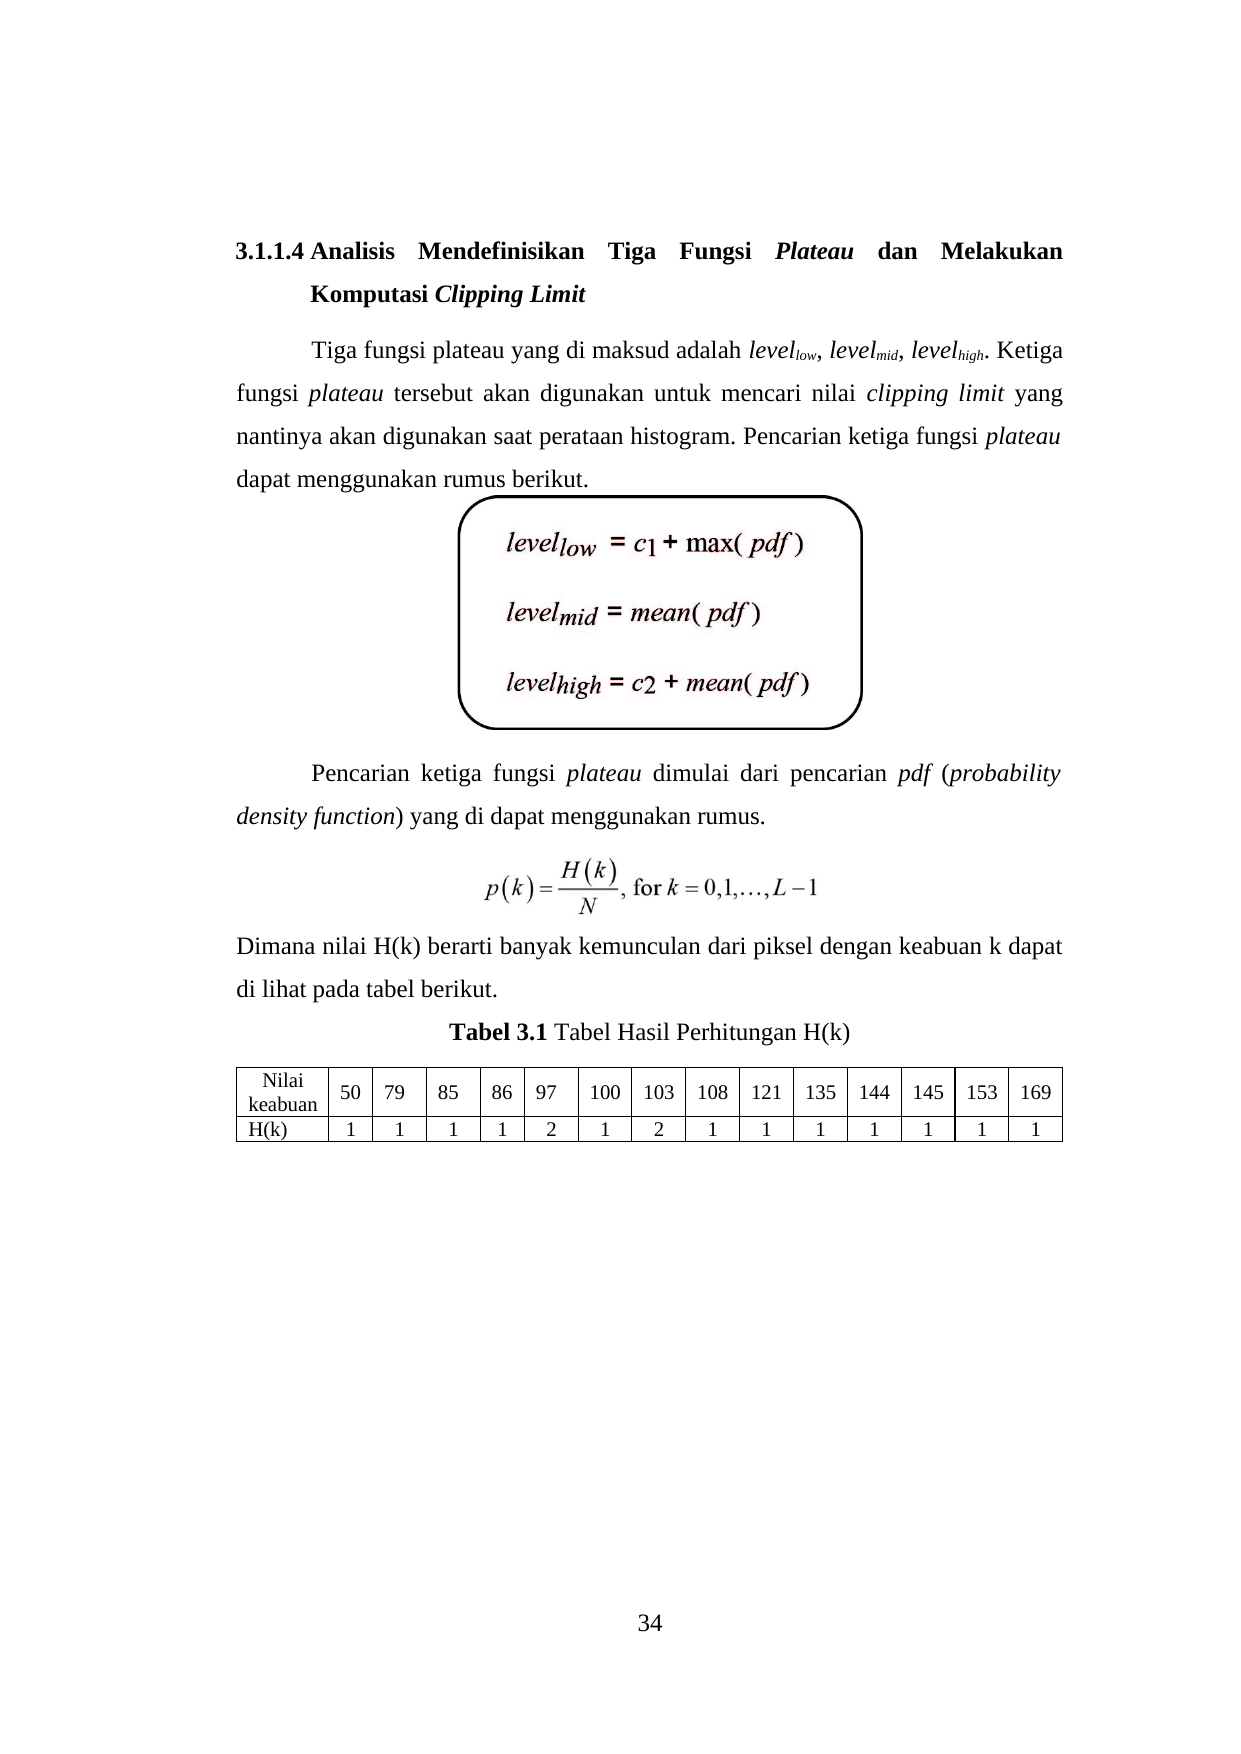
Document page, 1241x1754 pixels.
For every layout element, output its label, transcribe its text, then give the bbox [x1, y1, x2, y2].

table_header 50 [329, 1068, 372, 1116]
table_header 135 [794, 1068, 847, 1116]
table_header 97 [525, 1068, 578, 1116]
table_cell 1 [740, 1117, 793, 1141]
table_cell 1 [956, 1117, 1008, 1141]
text Tiga fungsi plateau yang di maksud adalah levellow, levelmid, levelhigh. Ketiga fungsi plateau tersebut akan digunakan untuk mencari nilai clipping limit yang nantinya akan digunakan saat perataan histogram. Pencarian ketiga fungsi plateau dapat menggunakan rumus berikut. [236, 335, 1063, 493]
table_header 153 [956, 1068, 1008, 1116]
table_header 145 [902, 1068, 954, 1116]
text Dimana nilai H(k) berarti banyak kemunculan dari piksel dengan keabuan k dapat di lihat pada tabel berikut. [236, 931, 1063, 1003]
table_header 169 [1009, 1068, 1062, 1116]
table_header 86 [481, 1068, 524, 1116]
table_header Nilai keabuan [237, 1068, 328, 1116]
table_cell 1 [686, 1117, 739, 1141]
table_cell 1 [794, 1117, 847, 1141]
table_cell 1 [329, 1117, 372, 1141]
table_cell H(k) [237, 1117, 328, 1141]
table_header 79 [373, 1068, 426, 1116]
table_header 108 [686, 1068, 739, 1116]
text Tabel 3.1 Tabel Hasil Perhitungan H(k) [236, 1017, 1063, 1046]
table_cell 1 [902, 1117, 954, 1141]
table_cell 1 [481, 1117, 524, 1141]
table_cell 1 [373, 1117, 426, 1141]
table_cell 1 [579, 1117, 631, 1141]
table_cell 2 [632, 1117, 685, 1141]
table_cell 1 [427, 1117, 480, 1141]
subtitle Analisis Mendefinisikan Tiga Fungsi Plateau dan Melakukan Komputasi Clipping Limit [235, 236, 1063, 308]
picture [457, 495, 863, 730]
table_header 121 [740, 1068, 793, 1116]
table_cell 2 [525, 1117, 578, 1141]
table_header 103 [632, 1068, 685, 1116]
table_cell 1 [848, 1117, 901, 1141]
picture [464, 846, 835, 926]
table_header 100 [579, 1068, 631, 1116]
table_header 85 [427, 1068, 480, 1116]
table_header 144 [848, 1068, 901, 1116]
table_cell 1 [1009, 1117, 1062, 1141]
